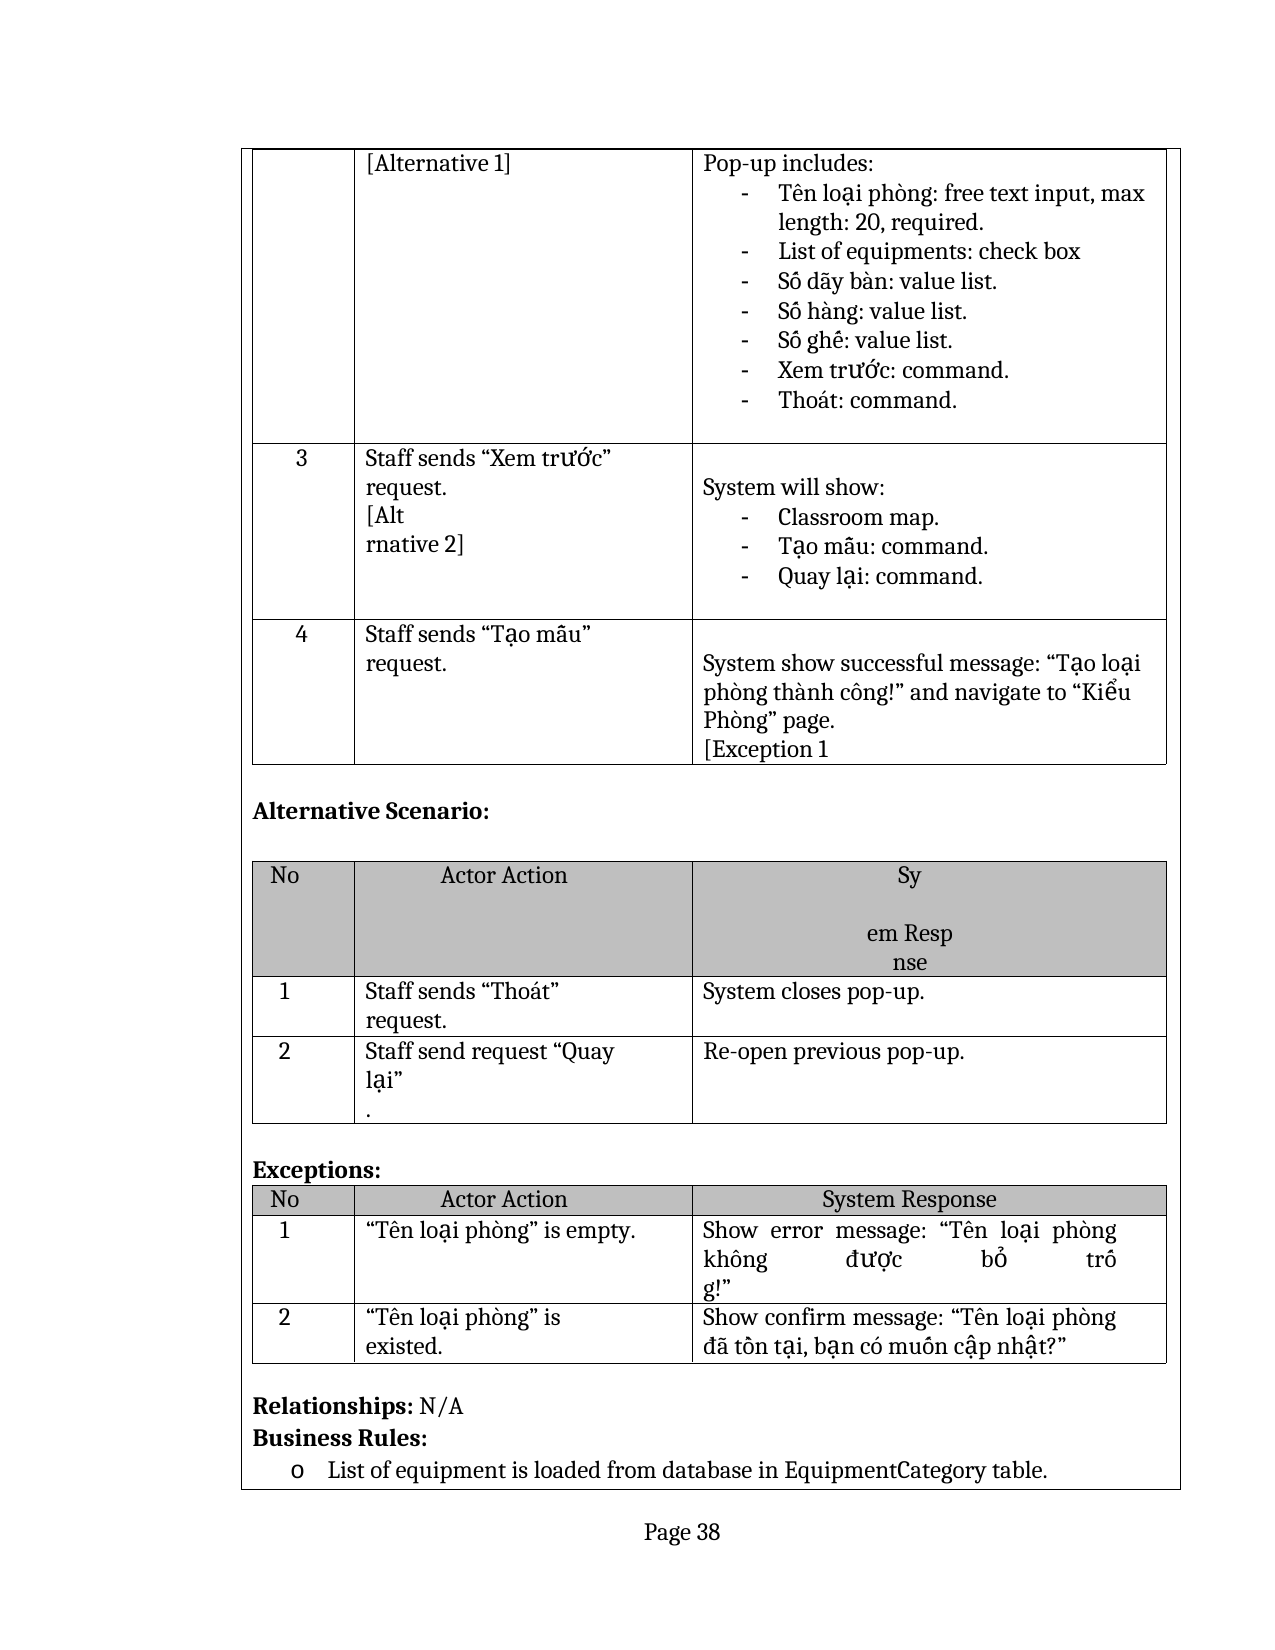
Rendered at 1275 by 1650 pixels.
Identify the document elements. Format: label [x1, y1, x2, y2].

table_cell [242, 149, 1180, 1489]
